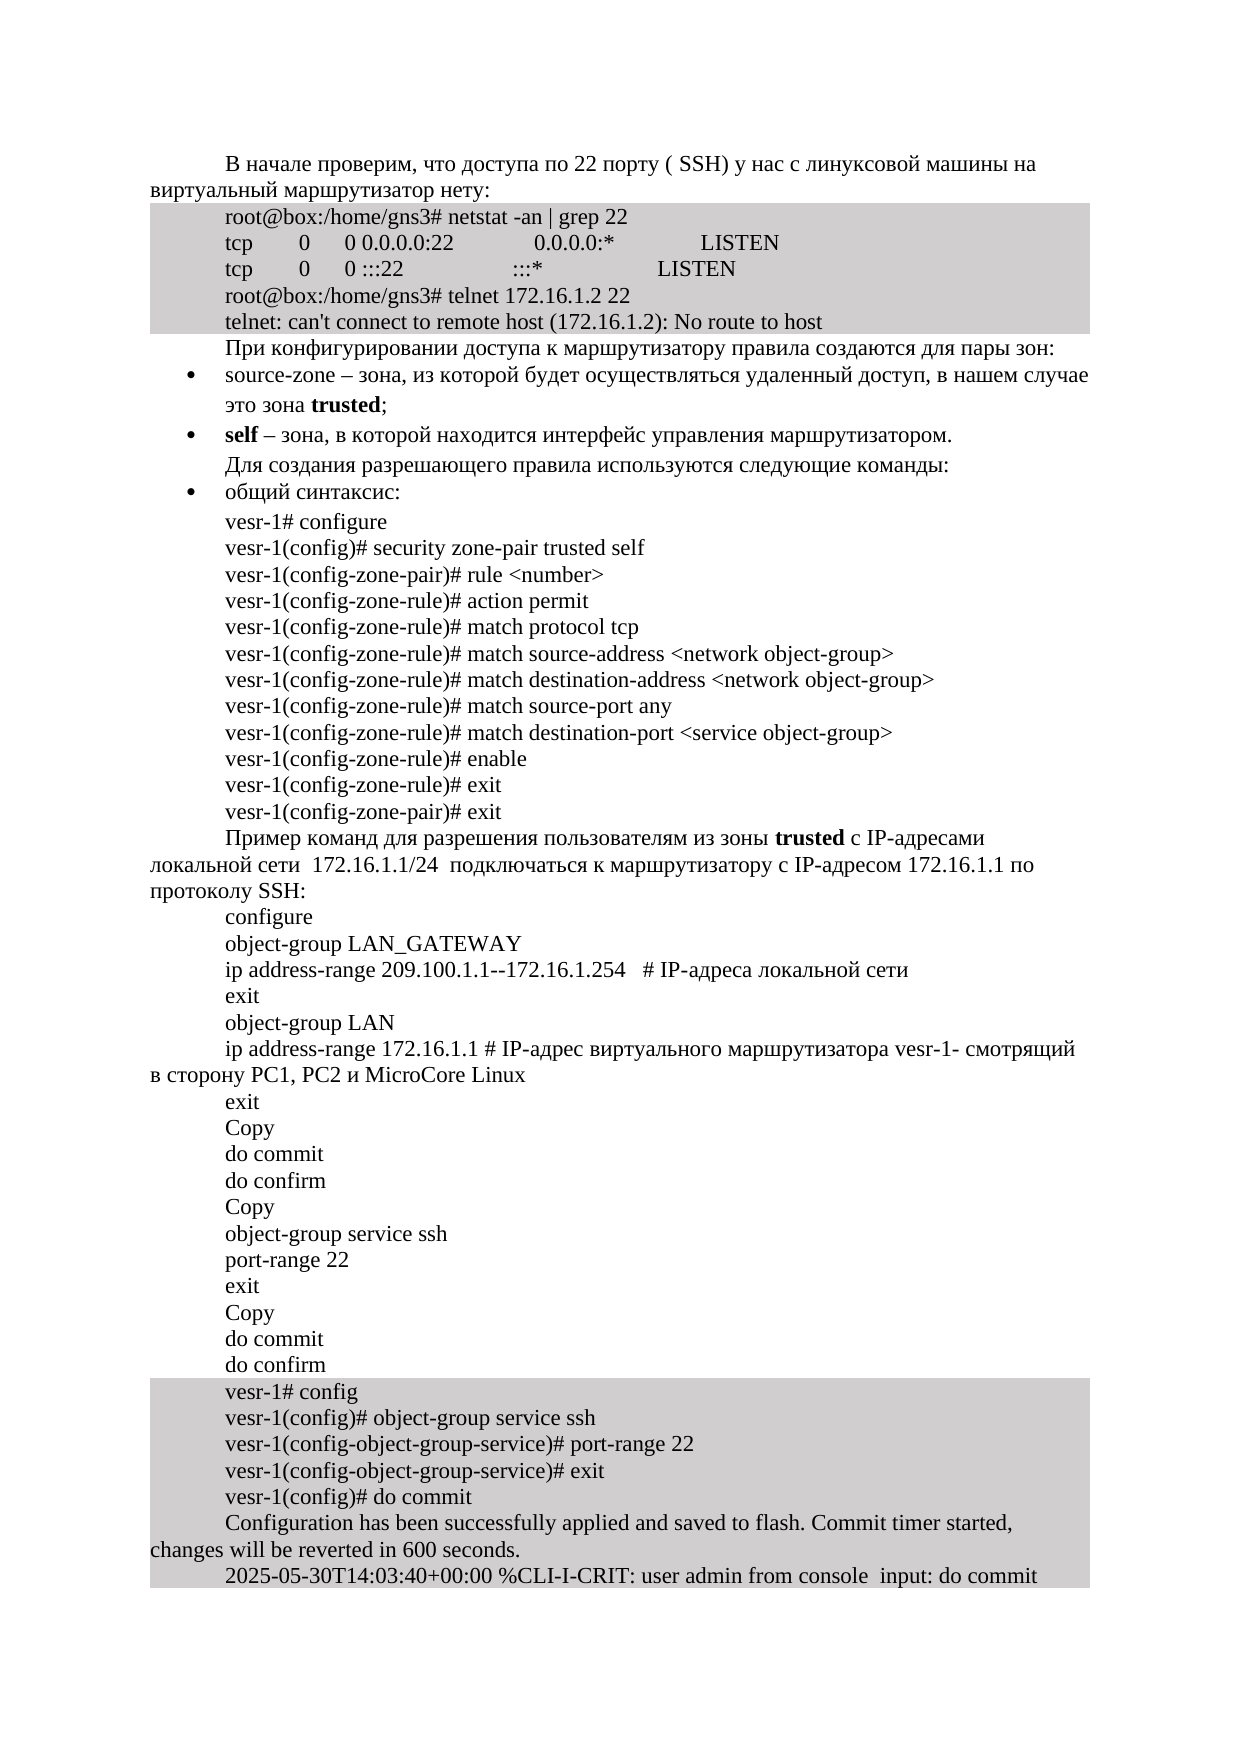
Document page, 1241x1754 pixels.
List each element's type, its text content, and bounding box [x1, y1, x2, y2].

text vesr-1(config-object-group-service)# exit [150, 1457, 1090, 1483]
text tcp 0 0 :::22 :::* LISTEN [150, 255, 1090, 282]
text В начале проверим, что доступа по 22 порту ( SSH) у нас с линуксовой машины на виртуальный маршрутизатор нету: [150, 150, 1090, 203]
text port-range 22 [150, 1246, 1090, 1272]
text vesr-1(config-zone-pair)# exit [150, 798, 1090, 824]
text 2025-05-30T14:03:40+00:00 %CLI-I-CRIT: user admin from console input: do commit [150, 1562, 1090, 1588]
text vesr-1(config-zone-pair)# rule <number> [150, 561, 1090, 587]
text object-group LAN [150, 1009, 1090, 1035]
text object-group service ssh [150, 1219, 1090, 1246]
text ip address-range 172.16.1.1 # IP-адрес виртуального маршрутизатора vesr-1- смотрящий в сторону PC1, PC2 и MicroCore Linux [150, 1035, 1090, 1088]
text ip address-range 209.100.1.1--172.16.1.254 # IP-адреса локальной сети [150, 956, 1090, 982]
list общий синтаксис: [187, 478, 1090, 504]
text object-group LAN_GATEWAY [150, 930, 1090, 956]
text exit [150, 1088, 1090, 1114]
text vesr-1(config-zone-rule)# enable [150, 745, 1090, 772]
text telnet: can't connect to remote host (172.16.1.2): No route to host [150, 308, 1090, 334]
text Для создания разрешающего правила используются следующие команды: [150, 451, 1090, 478]
text vesr-1(config)# security zone-pair trusted self [150, 534, 1090, 561]
text vesr-1# config [150, 1378, 1090, 1404]
text root@box:/home/gns3# netstat -an | grep 22 [150, 203, 1090, 229]
text do commit [150, 1325, 1090, 1351]
text tcp 0 0 0.0.0.0:22 0.0.0.0:* LISTEN [150, 229, 1090, 255]
text vesr-1(config-zone-rule)# match destination-port <service object-group> [150, 719, 1090, 745]
text vesr-1(config-zone-rule)# match source-port any [150, 692, 1090, 719]
text exit [150, 1272, 1090, 1299]
text Copy [150, 1114, 1090, 1141]
text vesr-1(config-zone-rule)# action permit [150, 587, 1090, 613]
text vesr-1# configure [150, 508, 1090, 534]
text vesr-1(config-zone-rule)# exit [150, 772, 1090, 798]
list self – зона, в которой находится интерфейс управления маршрутизатором. [187, 421, 1090, 448]
text vesr-1(config-zone-rule)# match protocol tcp [150, 613, 1090, 640]
text vesr-1(config)# object-group service ssh [150, 1404, 1090, 1430]
text vesr-1(config-zone-rule)# match source-address <network object-group> [150, 640, 1090, 666]
text При конфигурировании доступа к маршрутизатору правила создаются для пары зон: [150, 334, 1090, 361]
text configure [150, 903, 1090, 930]
text do confirm [150, 1167, 1090, 1193]
text root@box:/home/gns3# telnet 172.16.1.2 22 [150, 282, 1090, 308]
text Copy [150, 1193, 1090, 1219]
list source-zone – зона, из которой будет осуществляться удаленный доступ, в нашем случае это зона trusted; [187, 361, 1090, 417]
text vesr-1(config)# do commit [150, 1483, 1090, 1509]
text exit [150, 982, 1090, 1009]
text Configuration has been successfully applied and saved to flash. Commit timer started, changes will be reverted in 600 seconds. [150, 1509, 1090, 1562]
text vesr-1(config-zone-rule)# match destination-address <network object-group> [150, 666, 1090, 692]
text Copy [150, 1299, 1090, 1325]
text do confirm [150, 1351, 1090, 1378]
text vesr-1(config-object-group-service)# port-range 22 [150, 1430, 1090, 1457]
text Пример команд для разрешения пользователям из зоны trusted с IP-адресами локальной сети 172.16.1.1/24 подключаться к маршрутизатору с IP-адресом 172.16.1.1 по протоколу SSH: [150, 824, 1090, 903]
text do commit [150, 1141, 1090, 1167]
